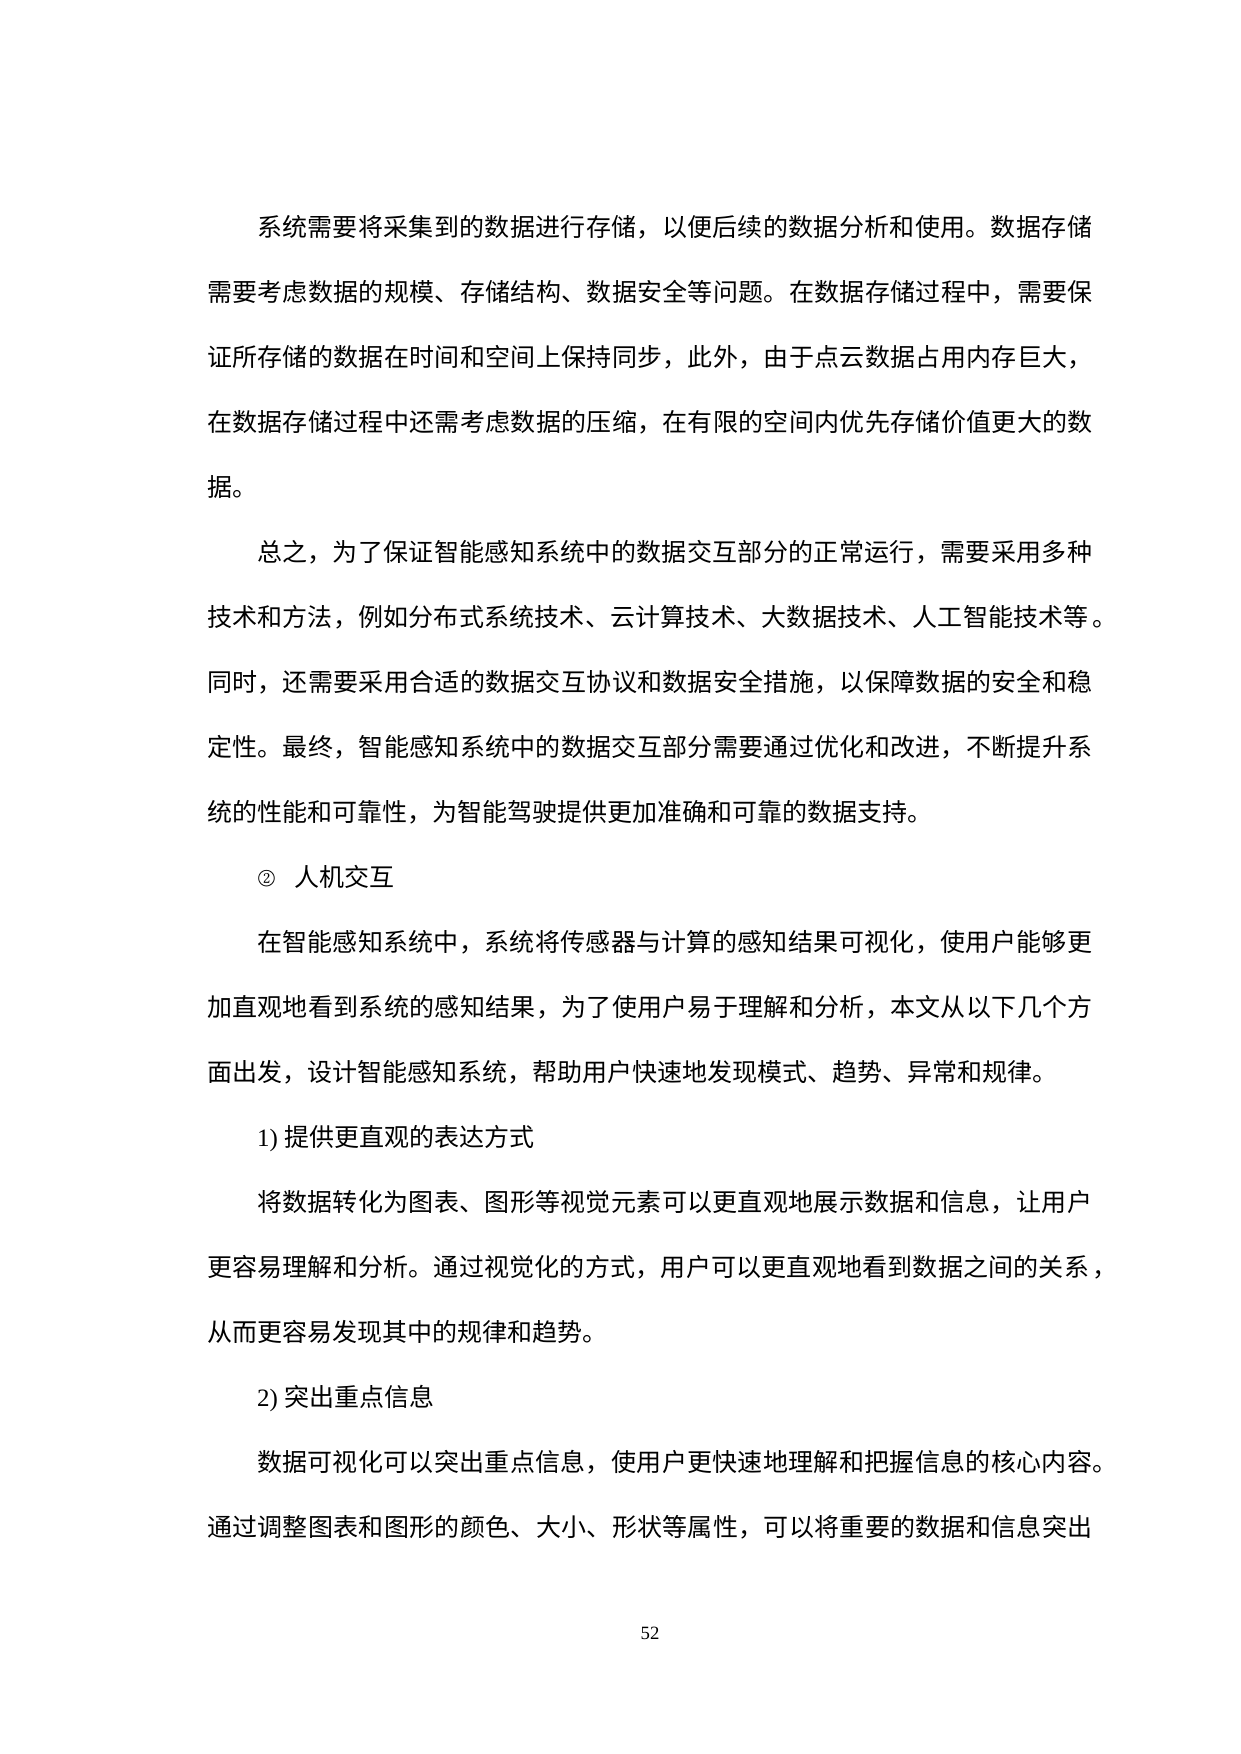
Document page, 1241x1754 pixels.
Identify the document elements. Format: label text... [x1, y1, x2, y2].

text 系统需要将采集到的数据进行存储，以便后续的数据分析和使用。数据存储需要考虑数据的规模、存储结构、数据安全等问题。在数据存储过程中，需要保证所存储的数据在时间和空间上保持同步，此外，由于点云数据占用内存巨大，在数据存储过程中还需考虑数据的压缩，在有限的空间内优先存储价值更大的数据。 [207, 193, 1092, 518]
text 总之，为了保证智能感知系统中的数据交互部分的正常运行，需要采用多种技术和方法，例如分布式系统技术、云计算技术、大数据技术、人工智能技术等。同时，还需要采用合适的数据交互协议和数据安全措施，以保障数据的安全和稳定性。最终，智能感知系统中的数据交互部分需要通过优化和改进，不断提升系统的性能和可靠性，为智能驾驶提供更加准确和可靠的数据支持。 [207, 518, 1092, 843]
list 提供更直观的表达方式 [257, 1103, 1092, 1168]
text 将数据转化为图表、图形等视觉元素可以更直观地展示数据和信息，让用户更容易理解和分析。通过视觉化的方式，用户可以更直观地看到数据之间的关系，从而更容易发现其中的规律和趋势。 [207, 1168, 1092, 1363]
text 在智能感知系统中，系统将传感器与计算的感知结果可视化，使用户能够更加直观地看到系统的感知结果，为了使用户易于理解和分析，本文从以下几个方面出发，设计智能感知系统，帮助用户快速地发现模式、趋势、异常和规律。 [207, 908, 1092, 1103]
list 人机交互 [257, 843, 1092, 908]
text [207, 1428, 1092, 1558]
list 突出重点信息 [257, 1363, 1092, 1428]
